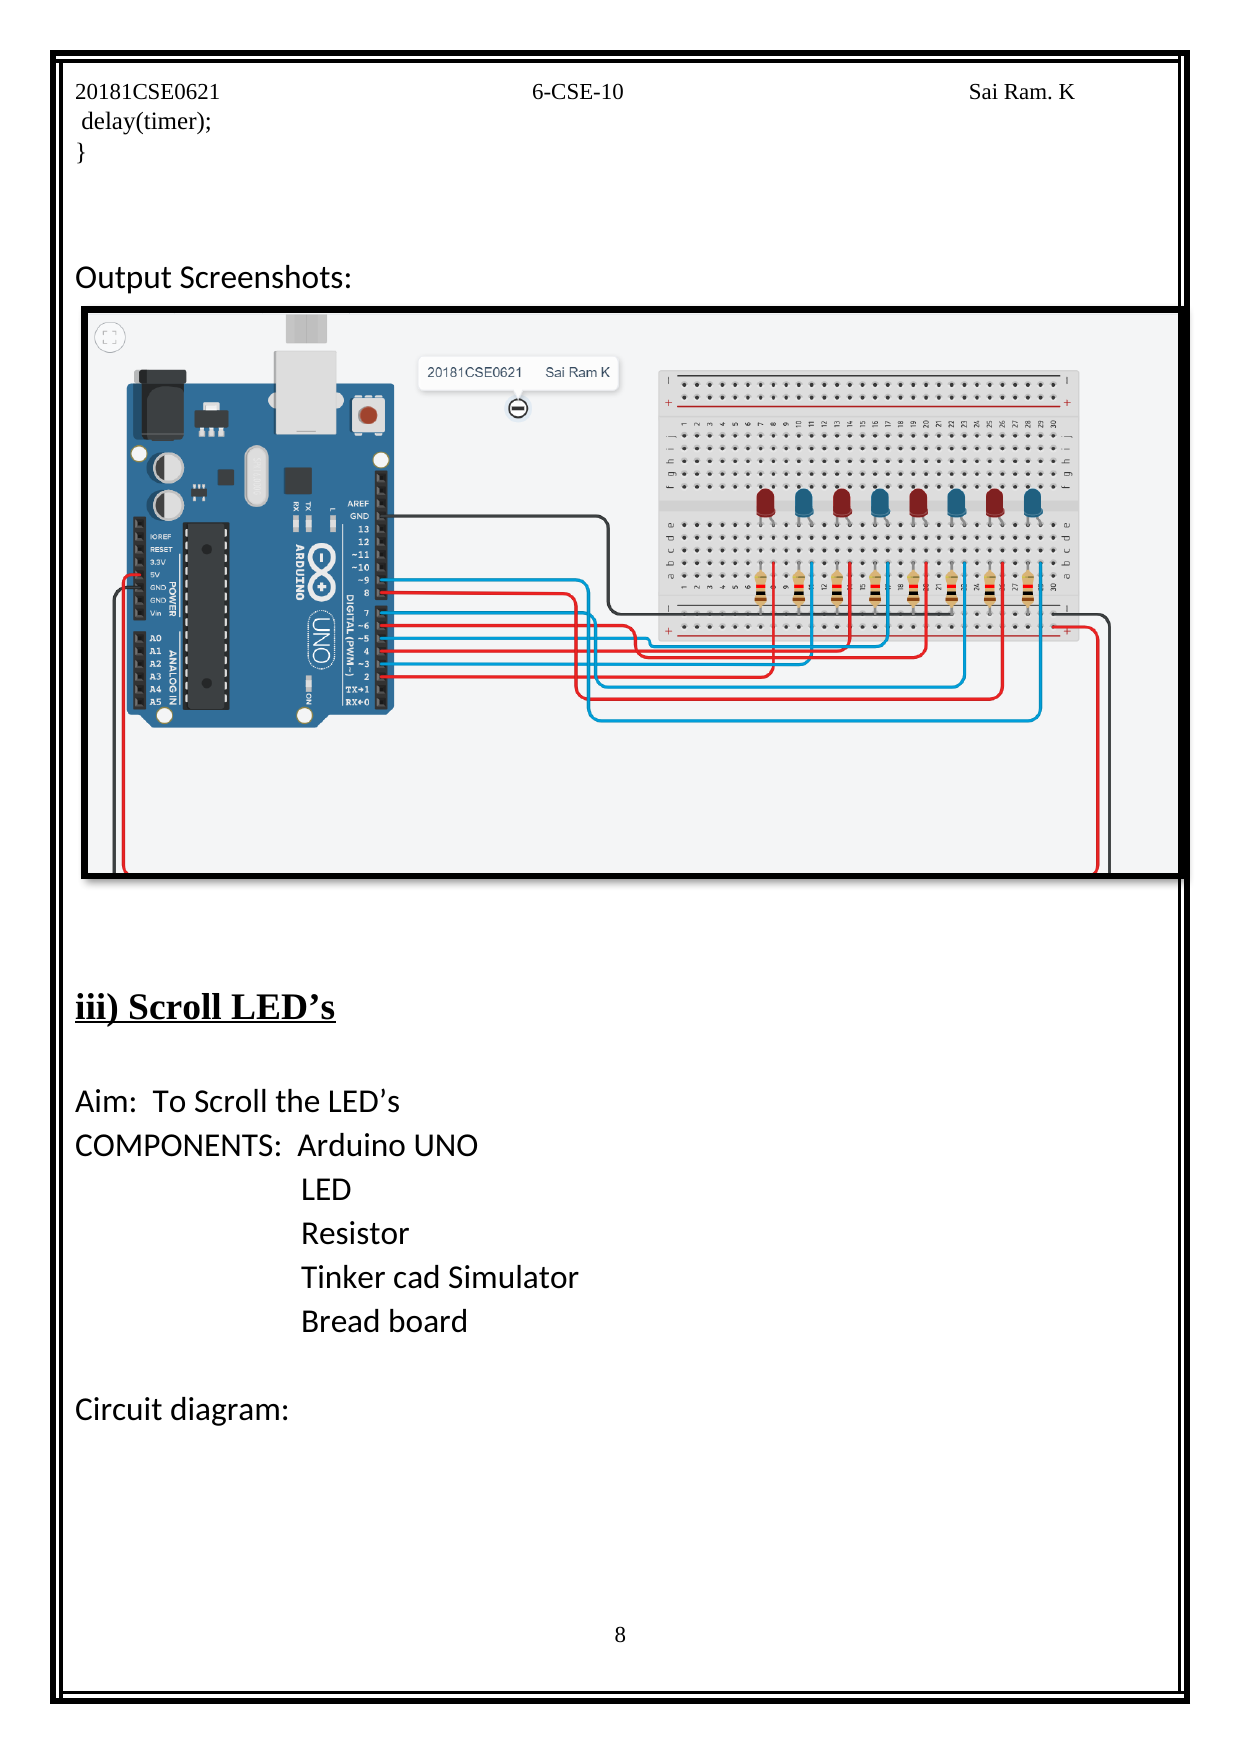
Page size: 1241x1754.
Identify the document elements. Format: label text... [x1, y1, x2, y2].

text delay(timer); [75, 106, 1171, 135]
text Resistor [75, 1212, 1171, 1253]
text Circuit diagram: [75, 1388, 1171, 1429]
text Bread board [75, 1300, 1171, 1341]
text COMPONENTS: Arduino UNO [75, 1124, 1171, 1165]
text } [75, 137, 1171, 166]
picture [88, 313, 1178, 873]
text Tinker cad Simulator [75, 1256, 1171, 1297]
text Aim: To Scroll the LED’s [75, 1080, 1171, 1121]
text LED [75, 1168, 1171, 1209]
text Output Screenshots: [75, 256, 1171, 297]
text iii) Scroll LED’s [75, 984, 1171, 1027]
